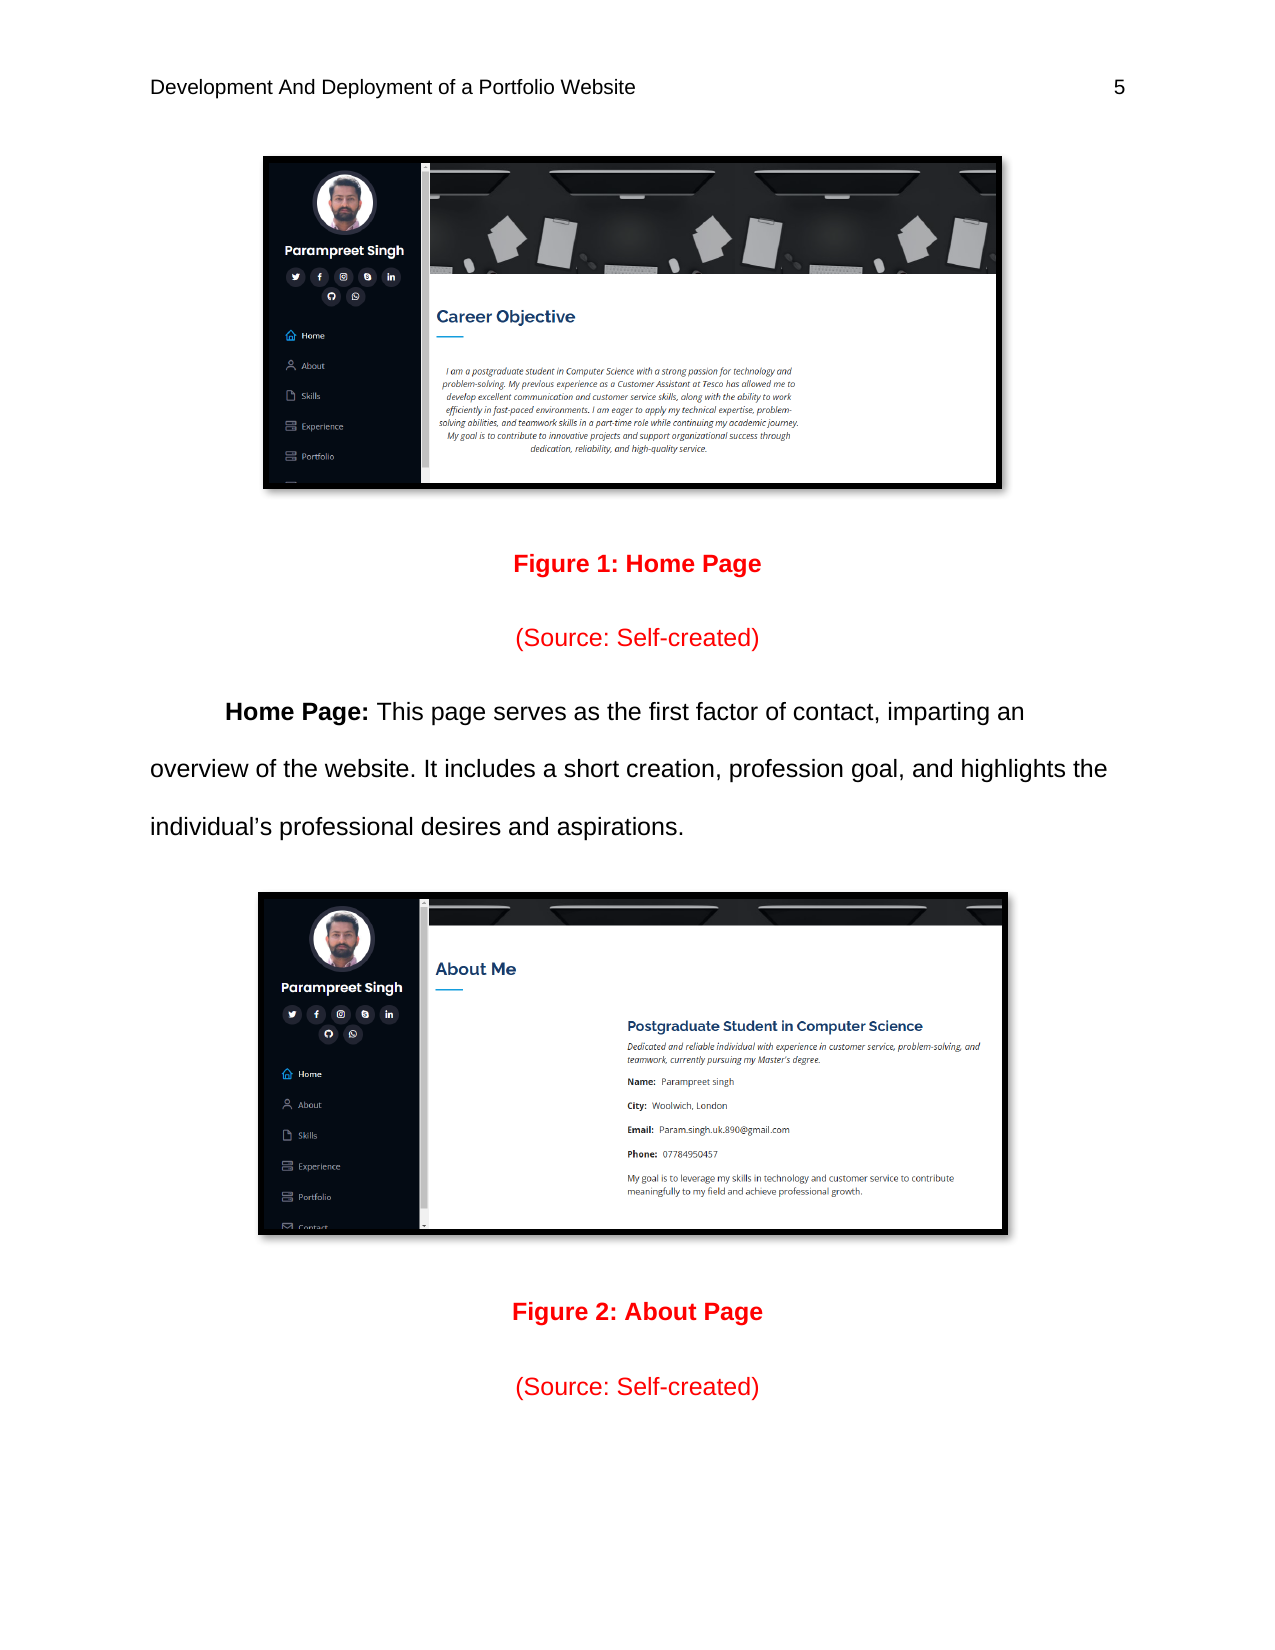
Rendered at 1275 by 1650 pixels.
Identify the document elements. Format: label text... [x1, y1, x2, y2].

text Home Page: This page serves as the first factor of contact, imparting an overview of the website. It includes a short creation, profession goal, and highlights the individual’s professional desires and aspirations. [150, 697, 1125, 841]
text (Source: Self-created) [150, 623, 1125, 652]
text (Source: Self-created) [150, 1371, 1125, 1400]
picture [264, 899, 1002, 1229]
text Figure 1: Home Page [150, 549, 1125, 577]
picture [269, 163, 996, 483]
text Figure 2: About Page [150, 1297, 1125, 1326]
